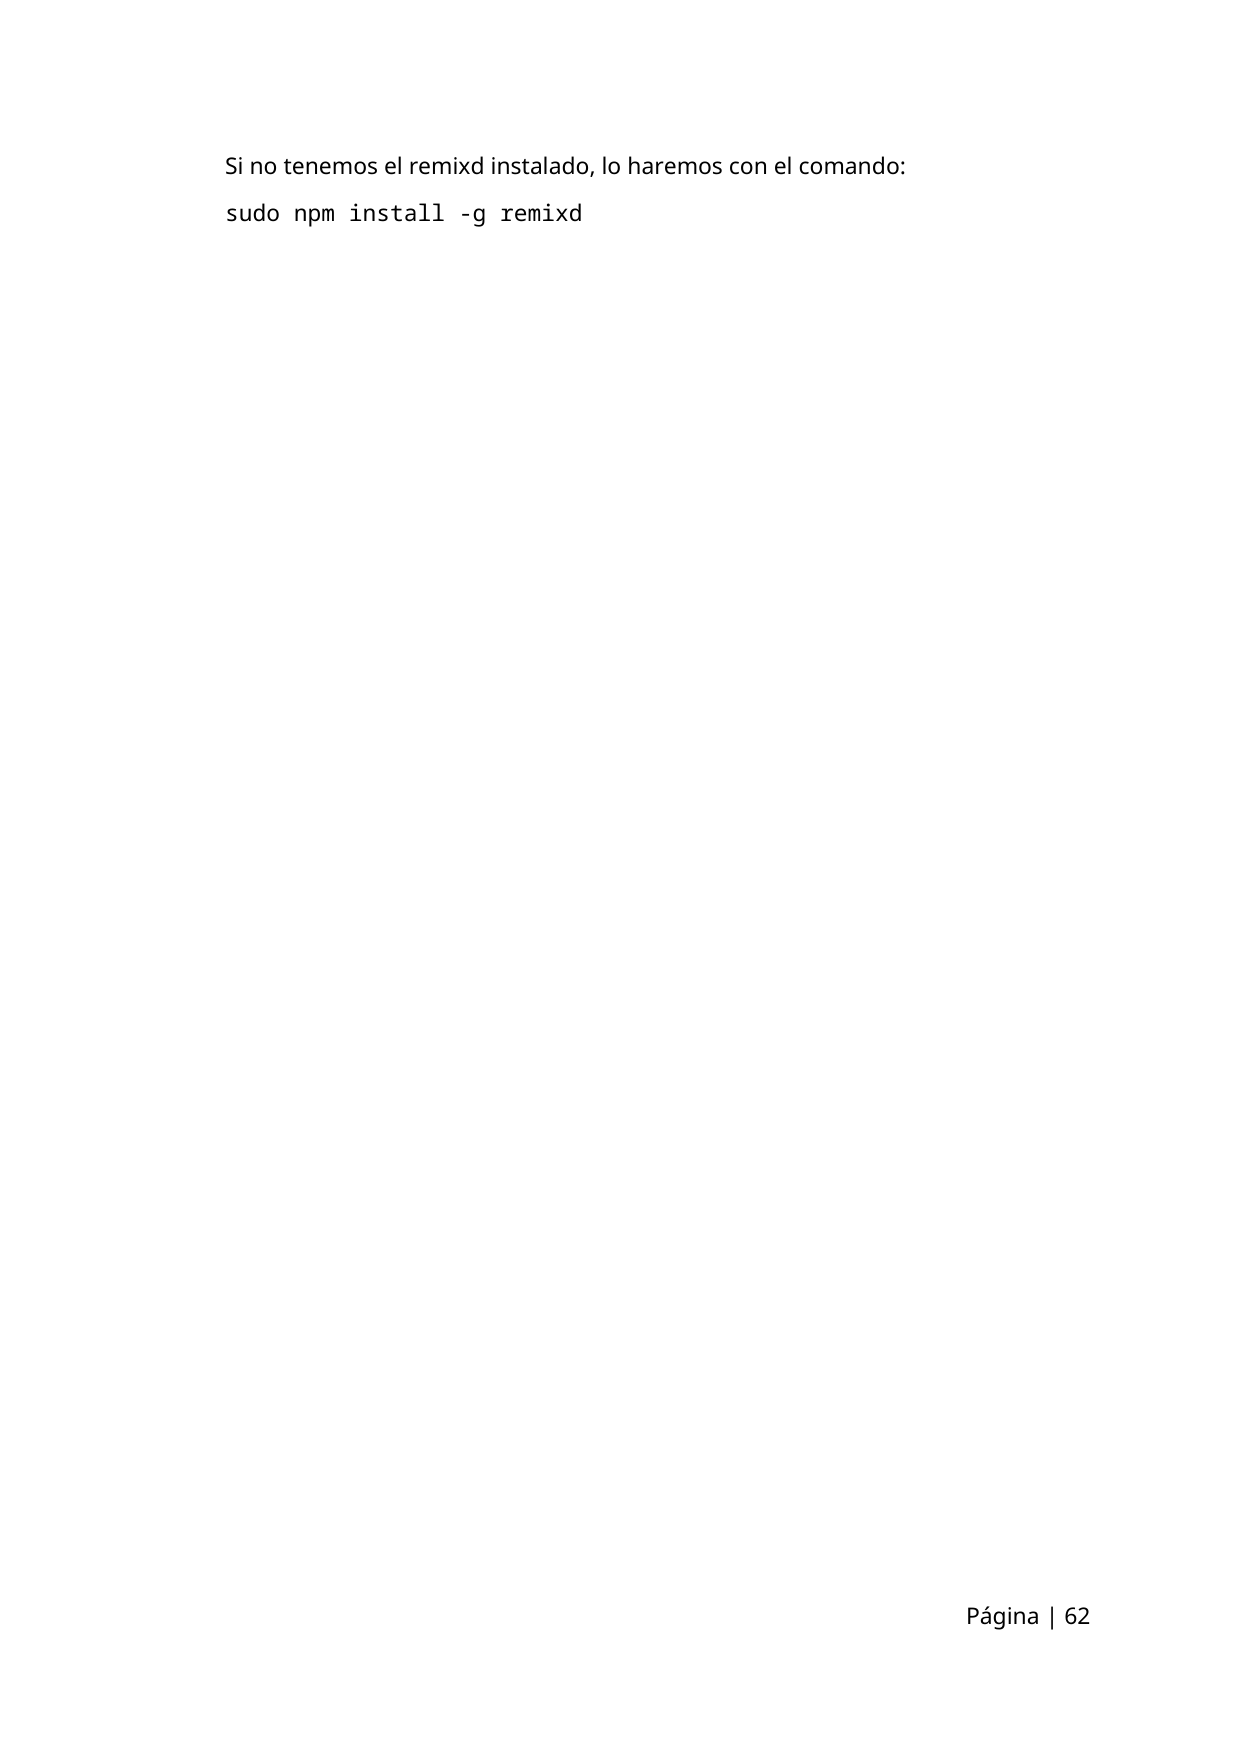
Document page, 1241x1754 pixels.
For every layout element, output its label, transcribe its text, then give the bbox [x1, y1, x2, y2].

text Si no tenemos el remixd instalado, lo haremos con el comando: [150, 150, 1090, 181]
text sudo npm install -g remixd [150, 197, 1090, 228]
